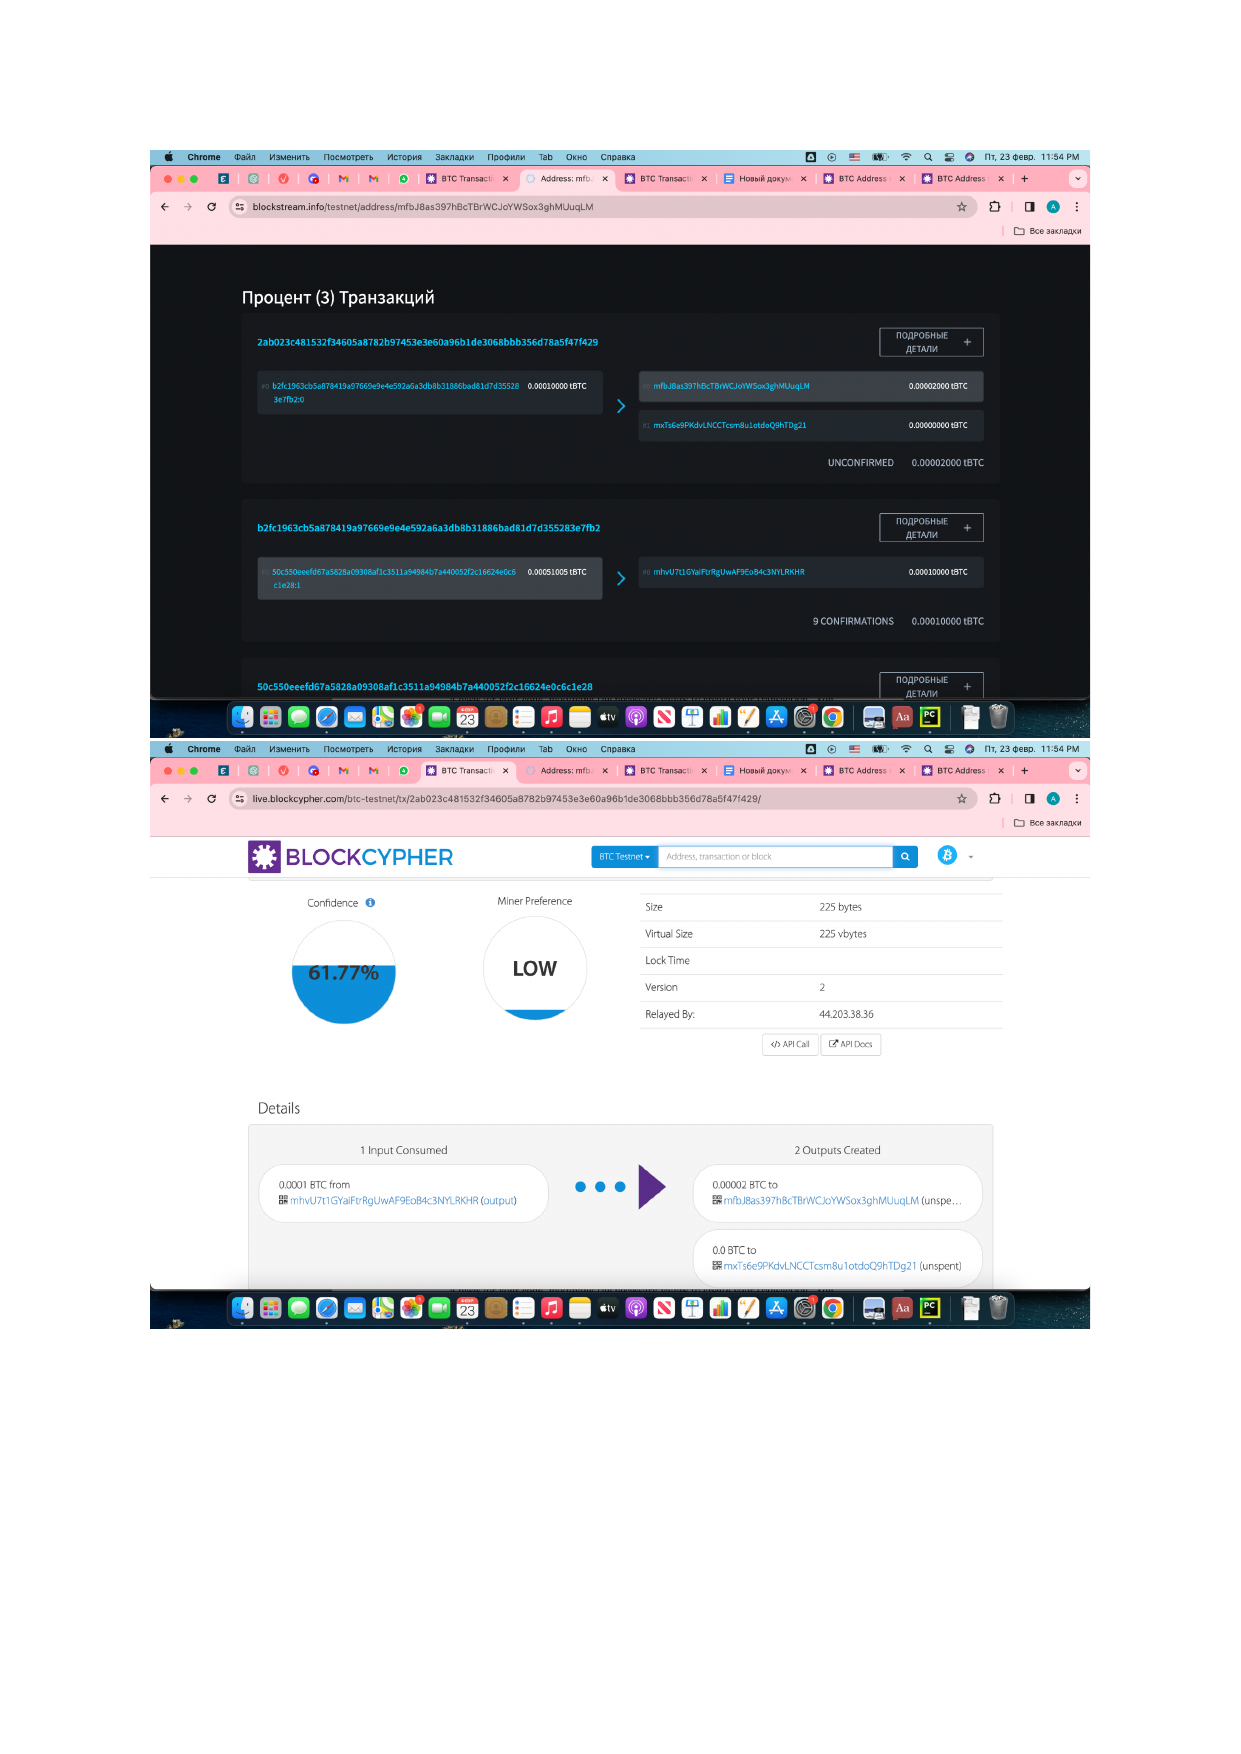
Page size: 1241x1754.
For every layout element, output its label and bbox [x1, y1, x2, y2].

picture [150, 150, 1091, 738]
picture [150, 741, 1091, 1329]
